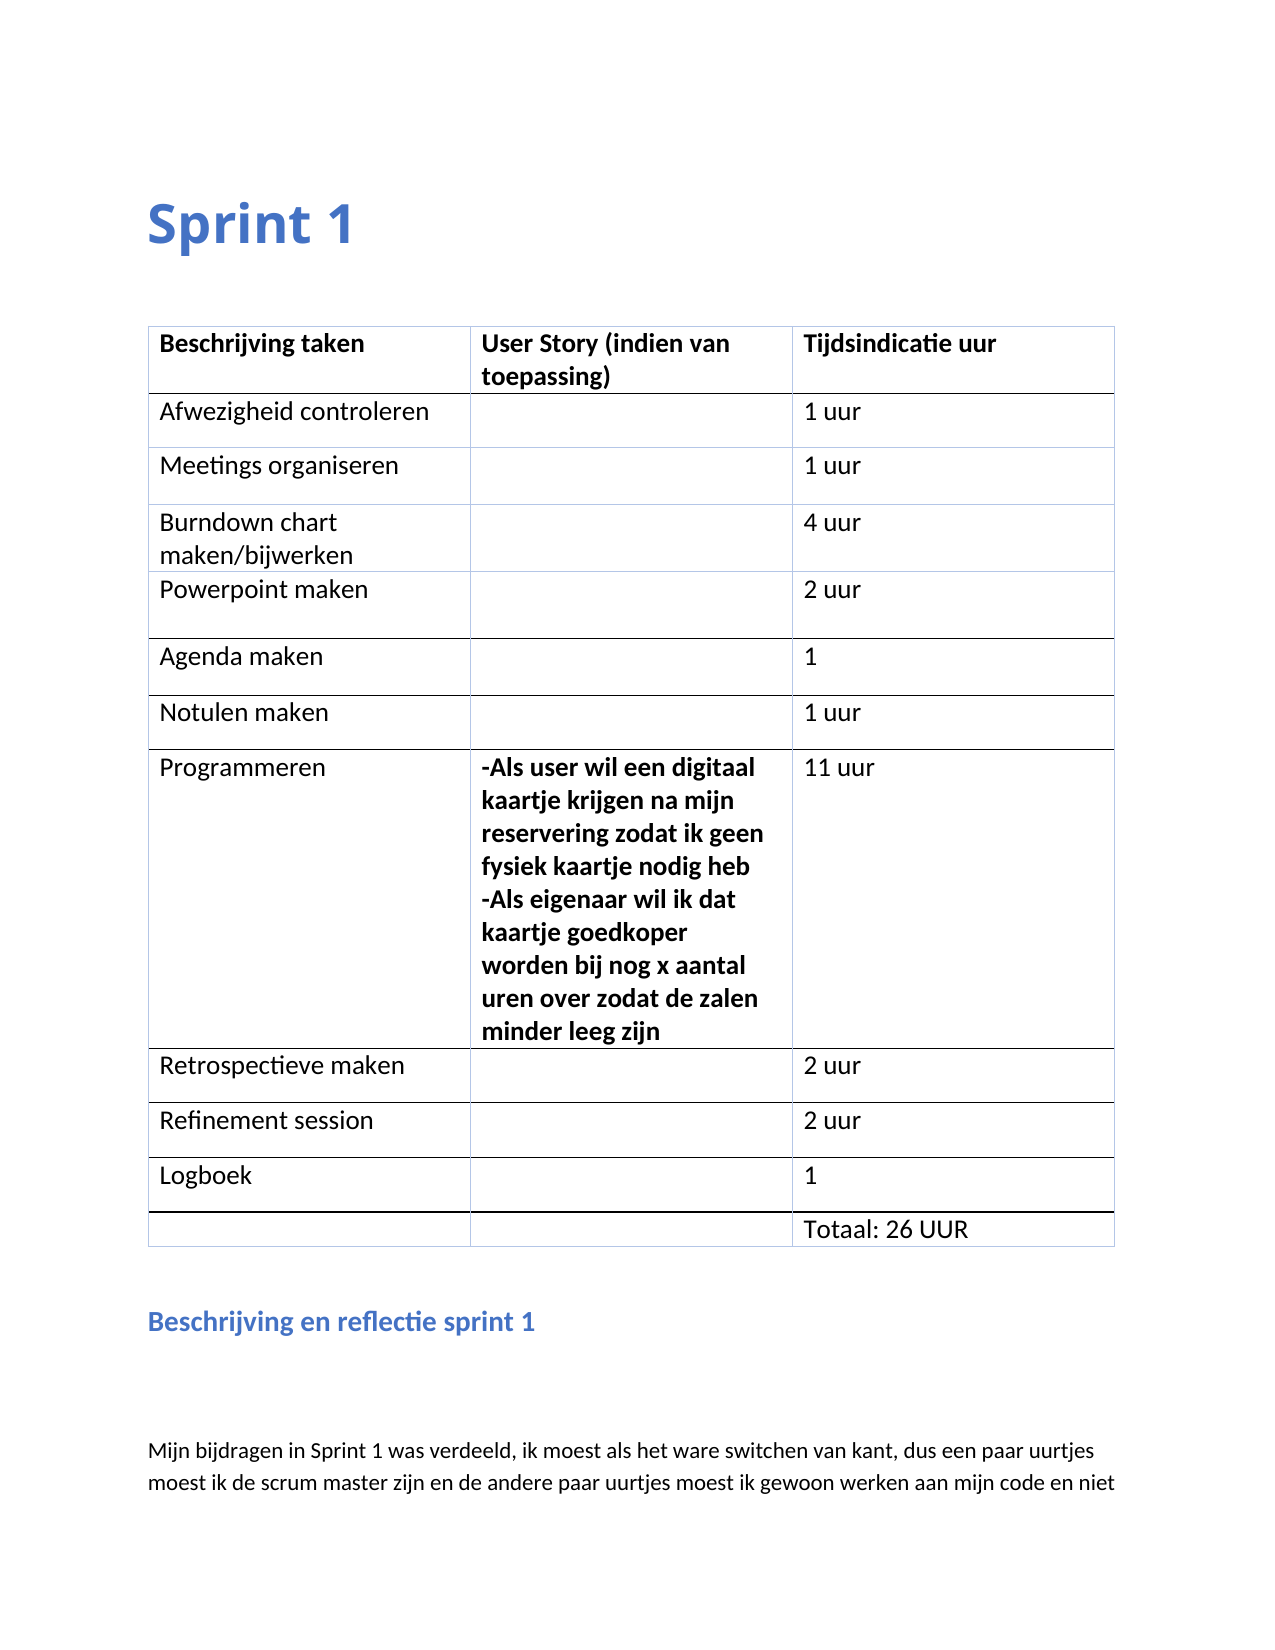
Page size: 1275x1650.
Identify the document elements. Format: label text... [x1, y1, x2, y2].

table_cell 1 [793, 639, 1114, 694]
table_cell 1 [793, 1158, 1114, 1211]
table_cell [471, 1103, 792, 1157]
table_cell Powerpoint maken [149, 572, 470, 638]
table_cell [471, 572, 792, 638]
table_cell [471, 448, 792, 504]
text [148, 1437, 1127, 1497]
table_cell [471, 696, 792, 749]
table_cell 1 uur [793, 448, 1114, 504]
table_cell 4 uur [793, 505, 1114, 571]
table_cell [149, 1213, 470, 1246]
table_cell Retrospectieve maken [149, 1049, 470, 1102]
table_cell 1 uur [793, 696, 1114, 749]
table_cell Burndown chart maken/bijwerken [149, 505, 470, 571]
table_cell [471, 505, 792, 571]
table_cell Agenda maken [149, 639, 470, 694]
table_header User Story (indien van toepassing) [471, 327, 792, 393]
table_header Beschrijving taken [149, 327, 470, 393]
table_cell [471, 1213, 792, 1246]
table_cell 2 uur [793, 1049, 1114, 1102]
subtitle Sprint 1 [148, 185, 1127, 259]
subtitle Beschrijving en reflectie sprint 1 [148, 1303, 1127, 1338]
table_cell 11 uur [793, 750, 1114, 1047]
table_cell [471, 1158, 792, 1211]
table_cell Programmeren [149, 750, 470, 1047]
table_cell Notulen maken [149, 696, 470, 749]
table_cell 1 uur [793, 394, 1114, 447]
table_cell Logboek [149, 1158, 470, 1211]
table_cell -Als user wil een digitaal kaartje krijgen na mijn reservering zodat ik geen fysiek kaartje nodig heb -Als eigenaar wil ik dat kaartje goedkoper worden bij nog x aantal uren over zodat de zalen minder leeg zijn [471, 750, 792, 1047]
table_cell [471, 394, 792, 447]
table_cell Refinement session [149, 1103, 470, 1157]
table_cell 2 uur [793, 1103, 1114, 1157]
table_cell Meetings organiseren [149, 448, 470, 504]
table_cell [471, 639, 792, 694]
table_cell [471, 1049, 792, 1102]
table_cell Totaal: 26 UUR [793, 1213, 1114, 1246]
table_cell Afwezigheid controleren [149, 394, 470, 447]
table_cell 2 uur [793, 572, 1114, 638]
table_header Tijdsindicatie uur [793, 327, 1114, 393]
